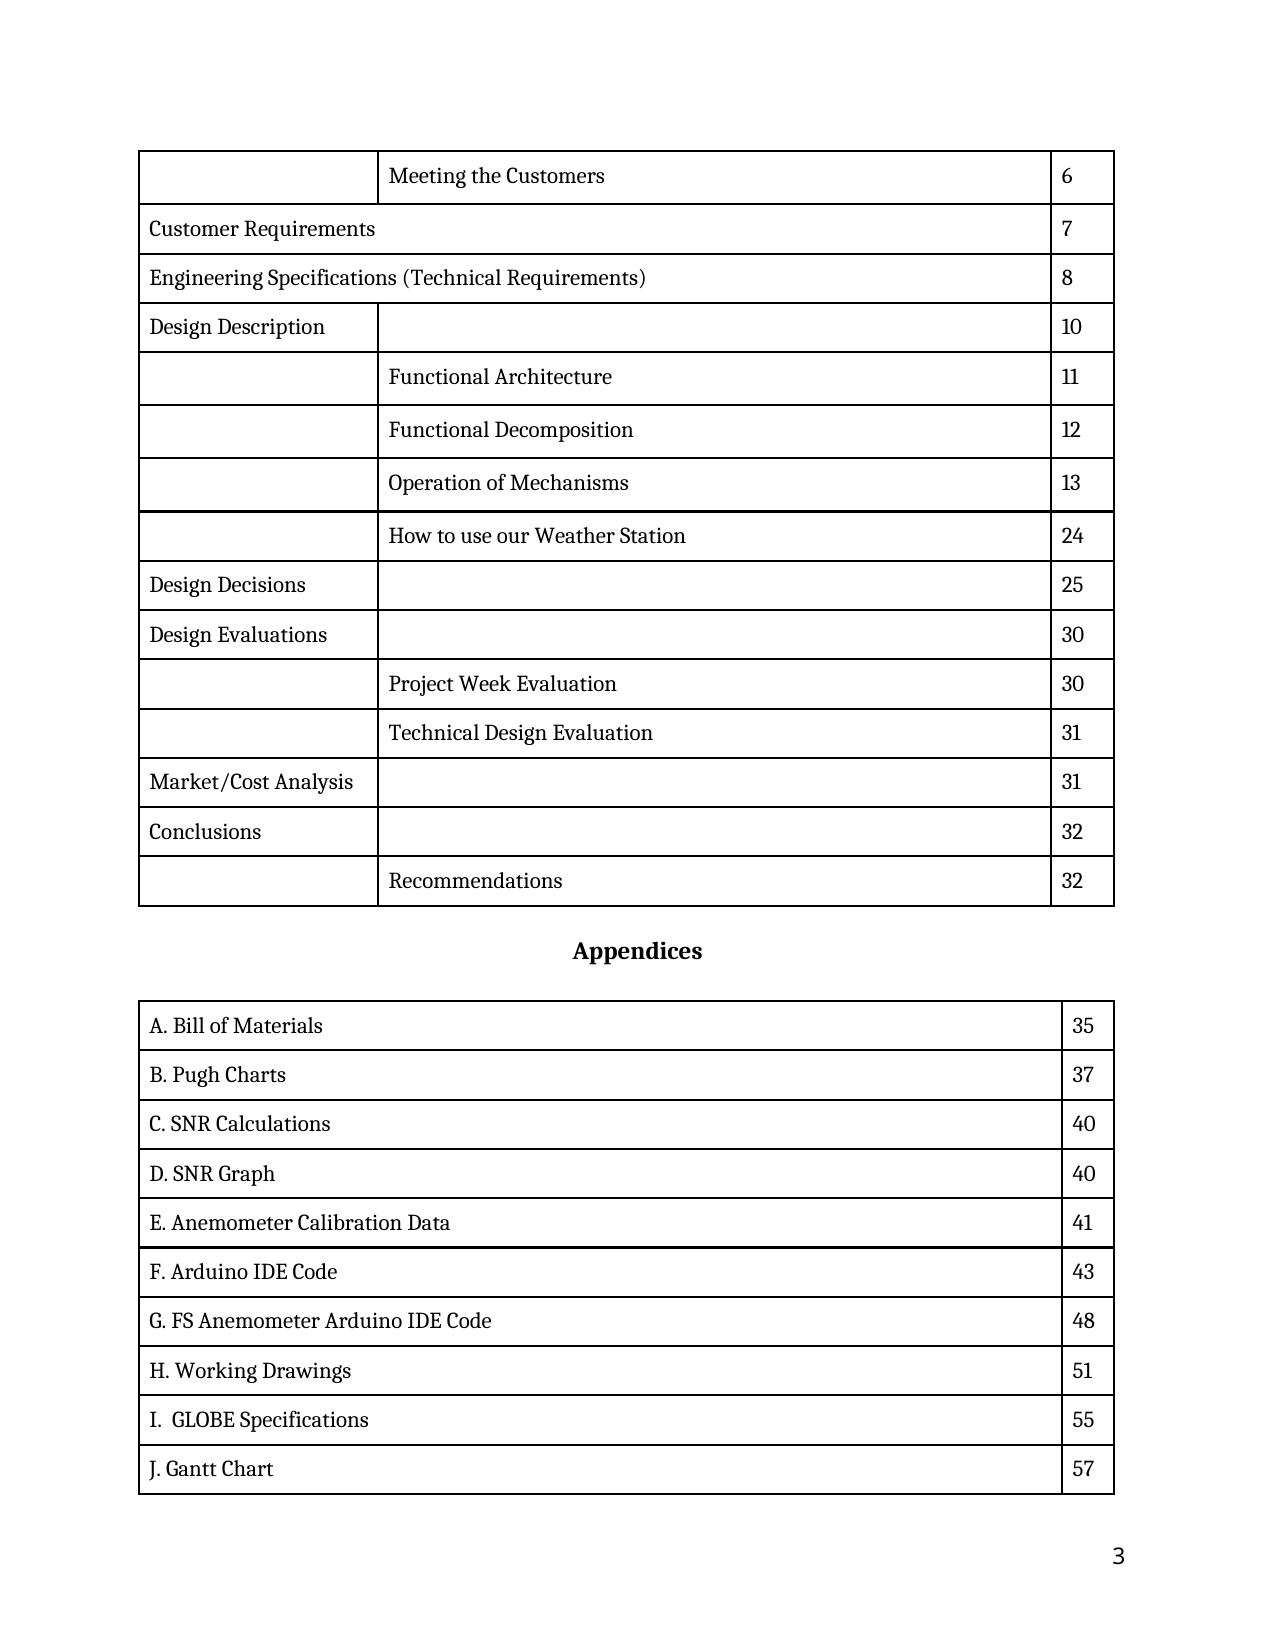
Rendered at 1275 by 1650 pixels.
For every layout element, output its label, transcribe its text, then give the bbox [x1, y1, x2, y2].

table_cell Operation of Mechanisms [379, 459, 1050, 510]
table_cell Design Description [140, 304, 377, 351]
table_cell E. Anemometer Calibration Data [140, 1199, 1061, 1246]
table_cell Meeting the Customers [379, 152, 1050, 203]
table_cell [379, 611, 1050, 658]
table_cell 31 [1052, 759, 1113, 806]
table_cell 32 [1052, 857, 1113, 904]
table_cell 48 [1063, 1298, 1113, 1345]
table_cell 13 [1052, 459, 1113, 510]
table_cell 32 [1052, 808, 1113, 855]
table_cell Functional Decomposition [379, 406, 1050, 457]
table_cell 40 [1063, 1101, 1113, 1148]
table_cell Design Decisions [140, 562, 377, 609]
table_cell 11 [1052, 353, 1113, 404]
table_cell [140, 660, 377, 707]
table_cell Recommendations [379, 857, 1050, 904]
table_cell 24 [1052, 513, 1113, 559]
table_cell 31 [1052, 710, 1113, 757]
table_cell D. SNR Graph [140, 1150, 1061, 1197]
table_cell 30 [1052, 660, 1113, 707]
table_cell Design Evaluations [140, 611, 377, 658]
table_cell [140, 406, 377, 457]
table_cell 6 [1052, 152, 1113, 203]
table_cell F. Arduino IDE Code [140, 1249, 1061, 1296]
table_cell 37 [1063, 1051, 1113, 1098]
table_header A. Bill of Materials [140, 1002, 1061, 1049]
table_cell 7 [1052, 205, 1113, 252]
table_cell [140, 857, 377, 904]
table_cell G. FS Anemometer Arduino IDE Code [140, 1298, 1061, 1345]
table_cell I. GLOBE Specifications [140, 1396, 1061, 1443]
table_cell 25 [1052, 562, 1113, 609]
table_cell Engineering Specifications (Technical Requirements) [140, 255, 1050, 302]
table_cell Conclusions [140, 808, 377, 855]
table_cell How to use our Weather Station [379, 513, 1050, 559]
table_cell [379, 808, 1050, 855]
table_cell J. Gantt Chart [140, 1446, 1061, 1493]
table_cell 41 [1063, 1199, 1113, 1246]
table_cell Technical Design Evaluation [379, 710, 1050, 757]
table_cell [379, 304, 1050, 351]
table_cell [140, 152, 377, 203]
table_cell 8 [1052, 255, 1113, 302]
table_cell [140, 353, 377, 404]
table_cell Functional Architecture [379, 353, 1050, 404]
table_cell [140, 710, 377, 757]
table_cell [140, 459, 377, 510]
table_cell [379, 759, 1050, 806]
table_cell B. Pugh Charts [140, 1051, 1061, 1098]
table_cell Customer Requirements [140, 205, 1050, 252]
table_cell H. Working Drawings [140, 1347, 1061, 1394]
table_cell 43 [1063, 1249, 1113, 1296]
table_cell 40 [1063, 1150, 1113, 1197]
table_cell 57 [1063, 1446, 1113, 1493]
table_cell C. SNR Calculations [140, 1101, 1061, 1148]
table_cell 30 [1052, 611, 1113, 658]
table_cell 12 [1052, 406, 1113, 457]
table_cell 55 [1063, 1396, 1113, 1443]
table_header 35 [1063, 1002, 1113, 1049]
table_cell 10 [1052, 304, 1113, 351]
table_cell [140, 513, 377, 559]
table_cell [379, 562, 1050, 609]
table_cell 51 [1063, 1347, 1113, 1394]
table_cell Project Week Evaluation [379, 660, 1050, 707]
text Appendices [150, 937, 1125, 966]
table_cell Market/Cost Analysis [140, 759, 377, 806]
